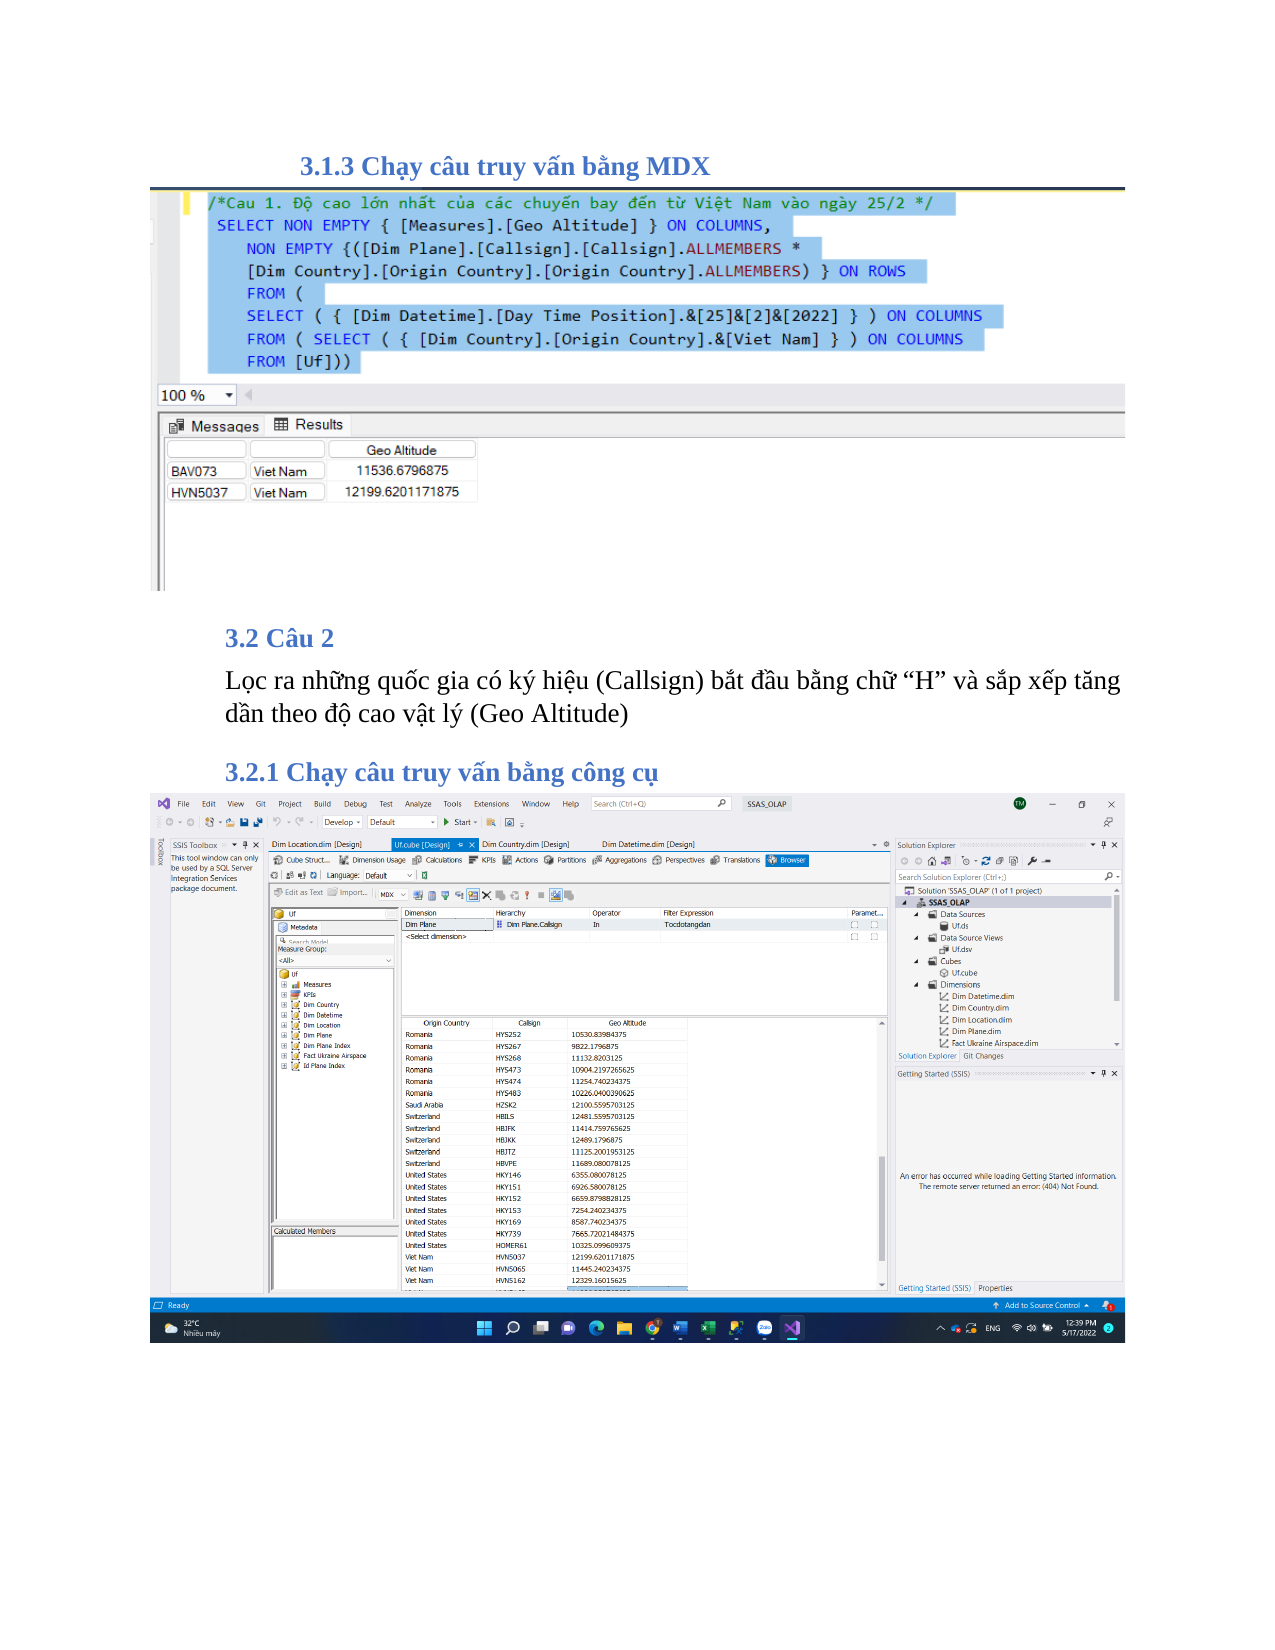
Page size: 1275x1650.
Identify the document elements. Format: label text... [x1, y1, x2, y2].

subtitle 3.2 Câu 2 [150, 622, 1125, 653]
subtitle 3.2.1 Chạy câu truy vấn bằng công cụ [187, 756, 1125, 787]
picture [150, 187, 1125, 591]
text Lọc ra những quốc gia có ký hiệu (Callsign) bắt đầu bằng chữ “H” và sắp xếp tăng dần theo độ cao vật lý (Geo Altitude) [225, 664, 1125, 729]
subtitle 3.1.3 Chạy câu truy vấn bằng MDX [150, 150, 1125, 181]
picture [150, 793, 1125, 1343]
